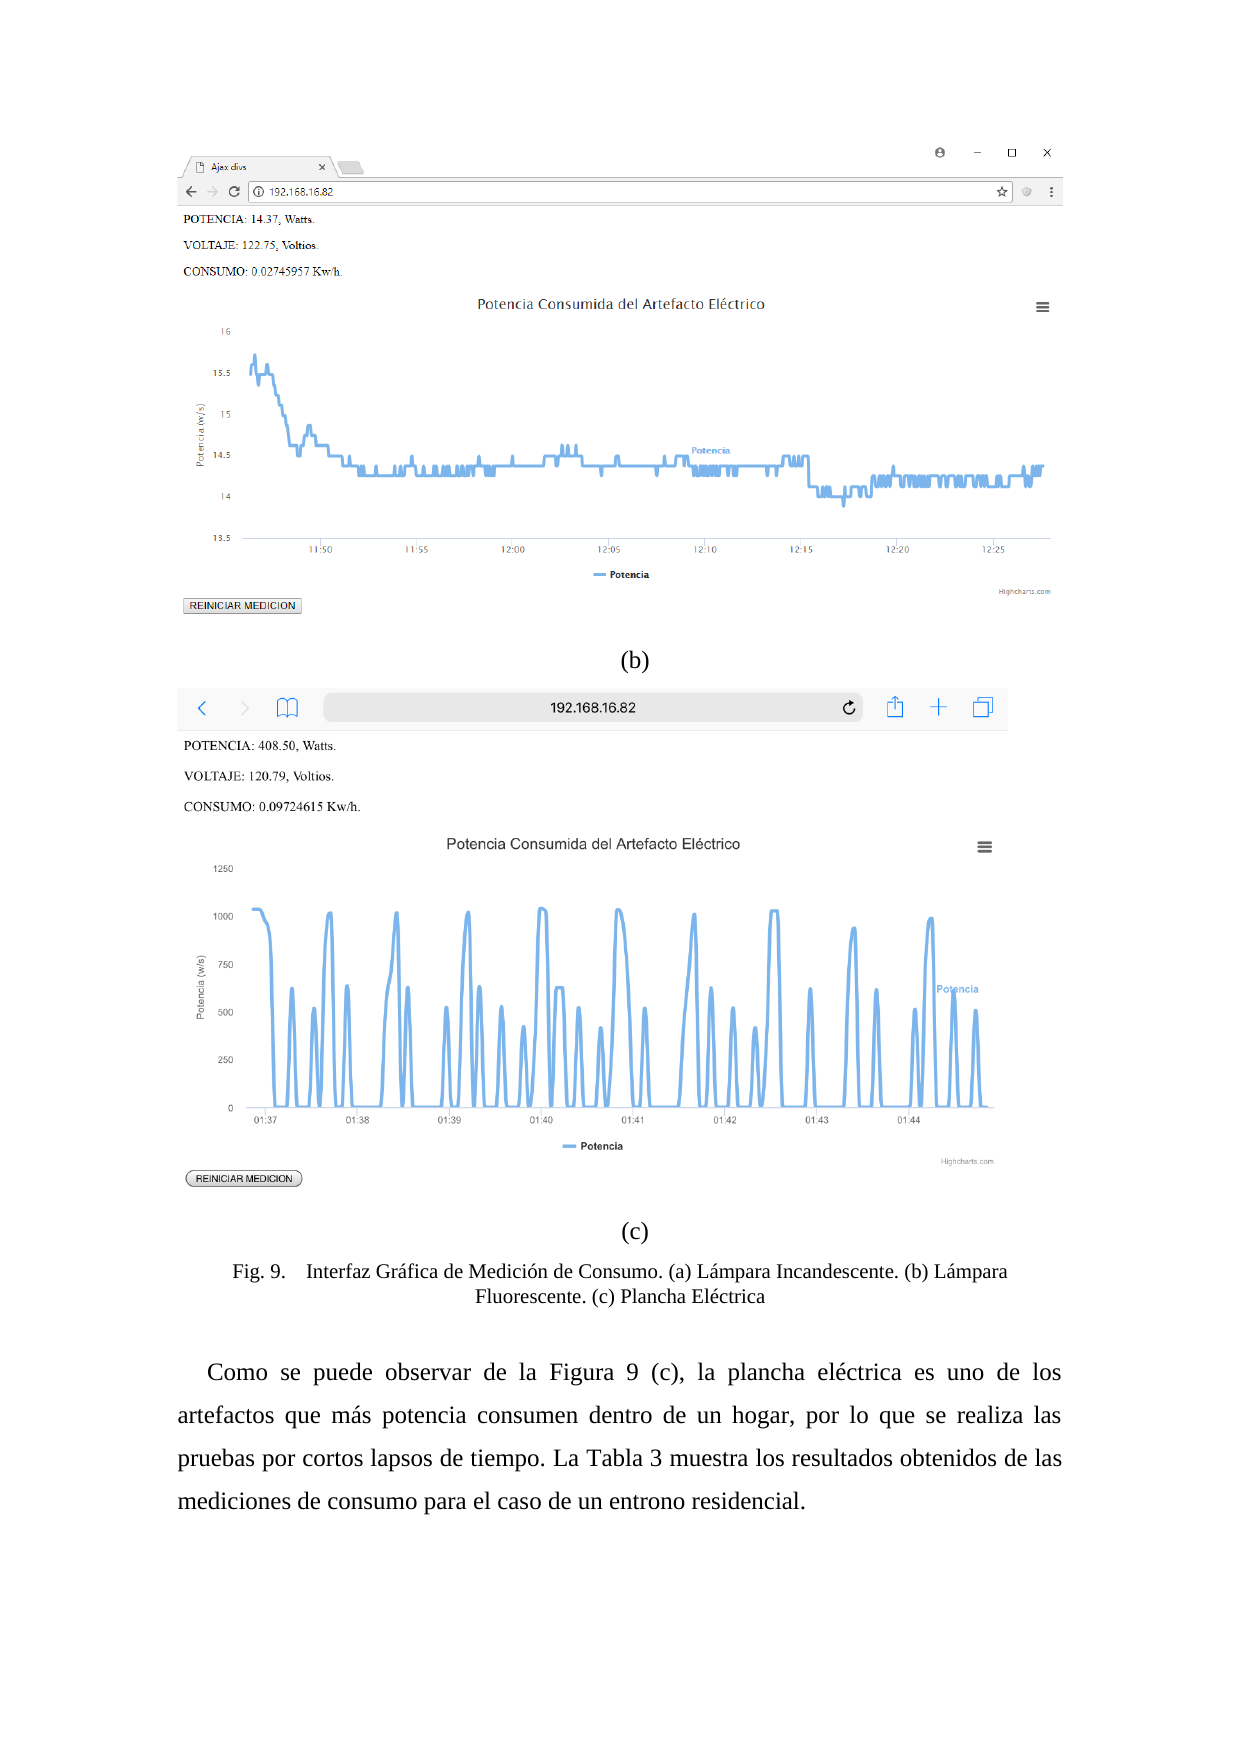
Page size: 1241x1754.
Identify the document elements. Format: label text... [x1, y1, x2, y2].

picture [177, 688, 1009, 1198]
picture [177, 147, 1063, 627]
list Interfaz Gráfica de Medición de Consumo. (a) Lámpara Incandescente. (b) Lámpara Fluorescente. (c) Plancha Eléctrica [177, 1259, 1063, 1308]
text Como se puede observar de la Figura 9 (c), la plancha eléctrica es uno de los artefactos que más potencia consumen dentro de un hogar, por lo que se realiza las pruebas por cortos lapsos de tiempo. La Tabla 3 muestra los resultados obtenidos de las mediciones de consumo para el caso de un entrono residencial. [177, 1357, 1063, 1515]
text (c) [177, 1216, 1063, 1245]
text (b) [177, 645, 1063, 674]
